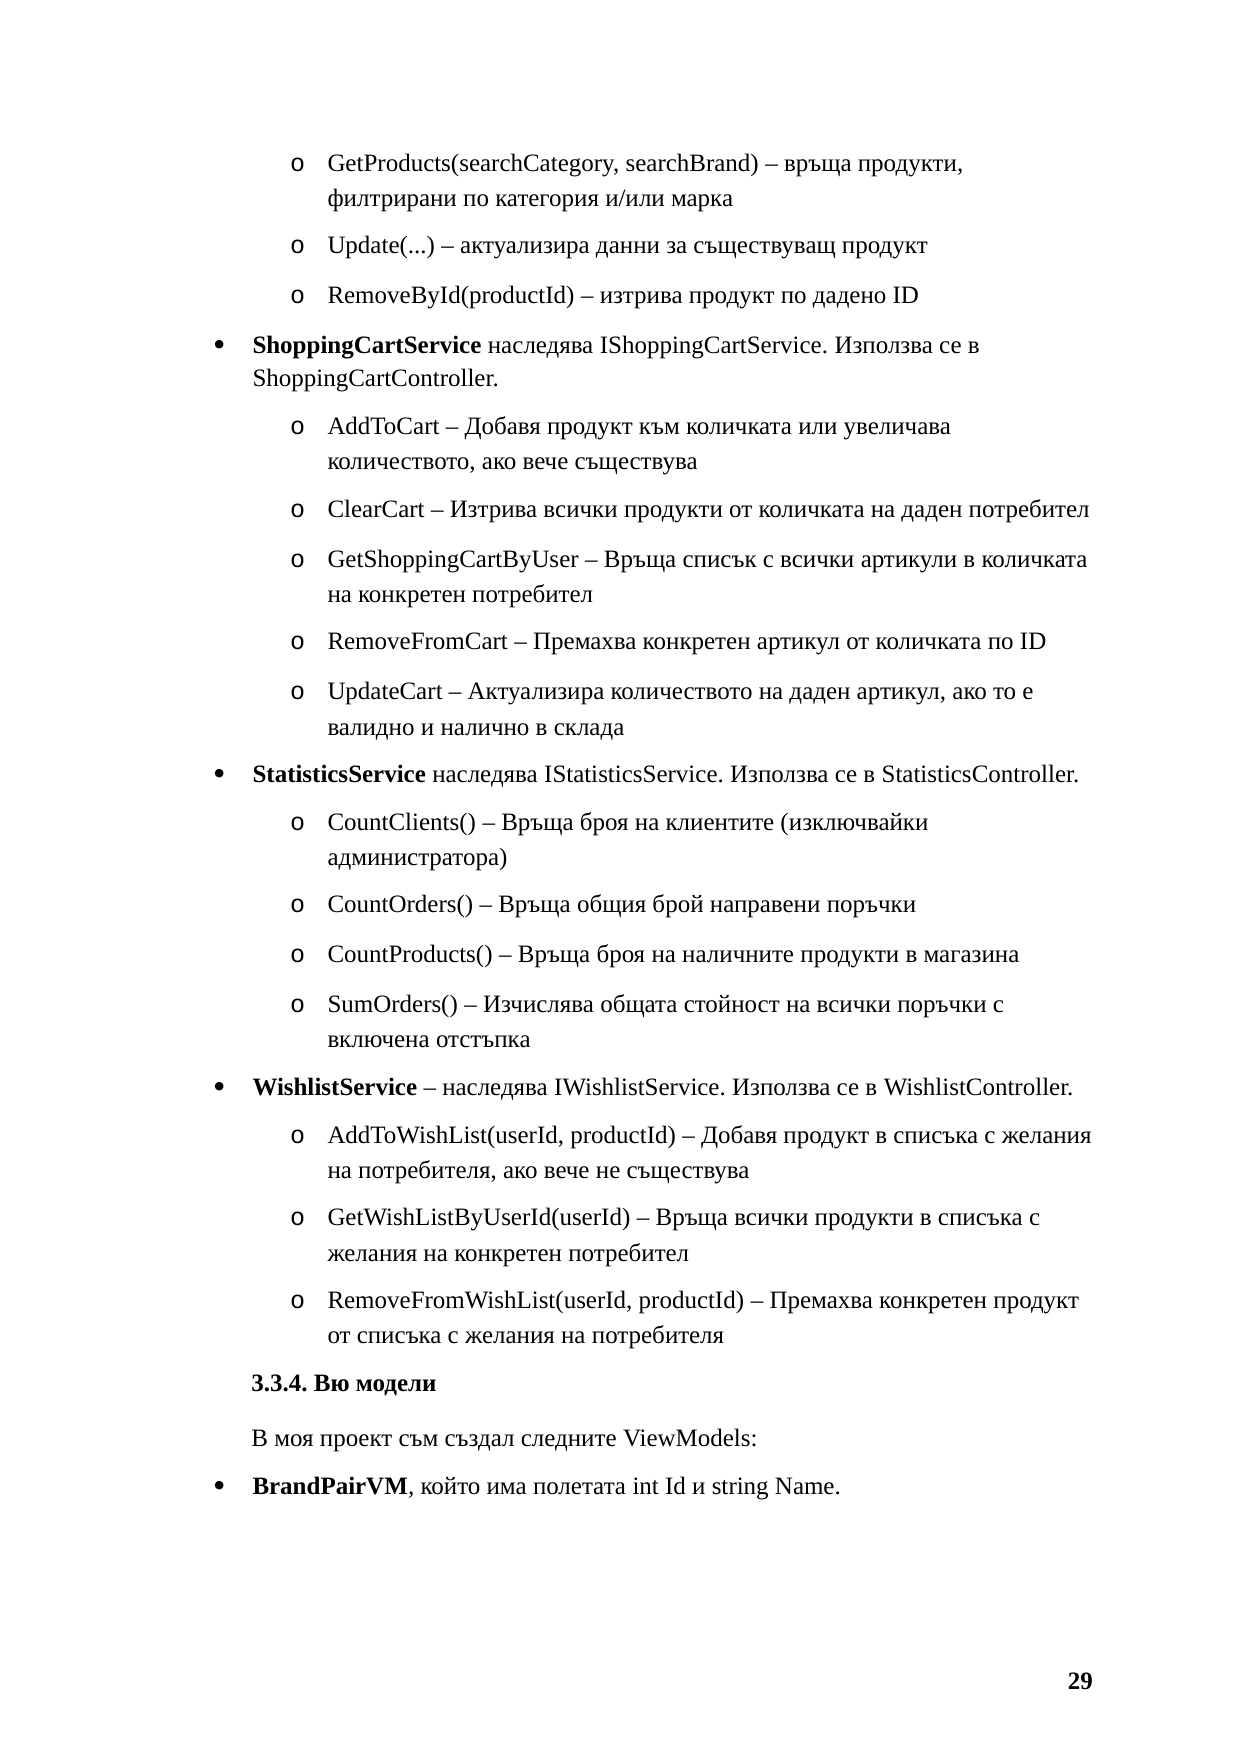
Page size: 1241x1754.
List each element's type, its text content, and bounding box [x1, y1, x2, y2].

list BrandPairVM, който има полетата int Id и string Name. [215, 1471, 1092, 1500]
list WishlistService – наследява IWishlistService. Използва се в WishlistController. [215, 1072, 1092, 1101]
list GetProducts(searchCategory, searchBrand) – връща продукти, филтрирани по категория и/или марка [290, 148, 1092, 212]
list RemoveById(productId) – изтрива продукт по дадено ID [290, 280, 1092, 311]
list CountOrders() – Връща общия брой направени поръчки [290, 889, 1092, 920]
list CountProducts() – Връща броя на наличните продукти в магазина [290, 939, 1092, 970]
list AddToWishList(userId, productId) – Добавя продукт в списъка с желания на потребителя, ако вече не съществува [290, 1120, 1092, 1184]
list GetWishListByUserId(userId) – Връща всички продукти в списъка с желания на конкретен потребител [290, 1202, 1092, 1266]
list CountClients() – Връща броя на клиентите (изключвайки администратора) [290, 807, 1092, 871]
list SumOrders() – Изчислява общата стойност на всички поръчки с включена отстъпка [290, 989, 1092, 1053]
list ShoppingCartService наследява IShoppingCartService. Използва се в ShoppingCartController. [215, 330, 1092, 392]
list UpdateCart – Актуализира количеството на даден артикул, ако то е валидно и налично в склада [290, 676, 1092, 740]
list StatisticsService наследява IStatisticsService. Използва се в StatisticsController. [215, 759, 1092, 788]
list RemoveFromWishList(userId, productId) – Премахва конкретен продукт от списъка с желания на потребителя [290, 1285, 1092, 1349]
subtitle 3.3.4. Вю модели [177, 1368, 1092, 1397]
list AddToCart – Добавя продукт към количката или увеличава количеството, ако вече съществува [290, 411, 1092, 475]
list ClearCart – Изтрива всички продукти от количката на даден потребител [290, 494, 1092, 524]
list RemoveFromCart – Премахва конкретен артикул от количката по ID [290, 626, 1092, 657]
list Update(...) – актуализира данни за съществуващ продукт [290, 230, 1092, 261]
text В моя проект съм създал следните ViewModels: [177, 1423, 1092, 1452]
list GetShoppingCartByUser – Връща списък с всички артикули в количката на конкретен потребител [290, 544, 1092, 608]
